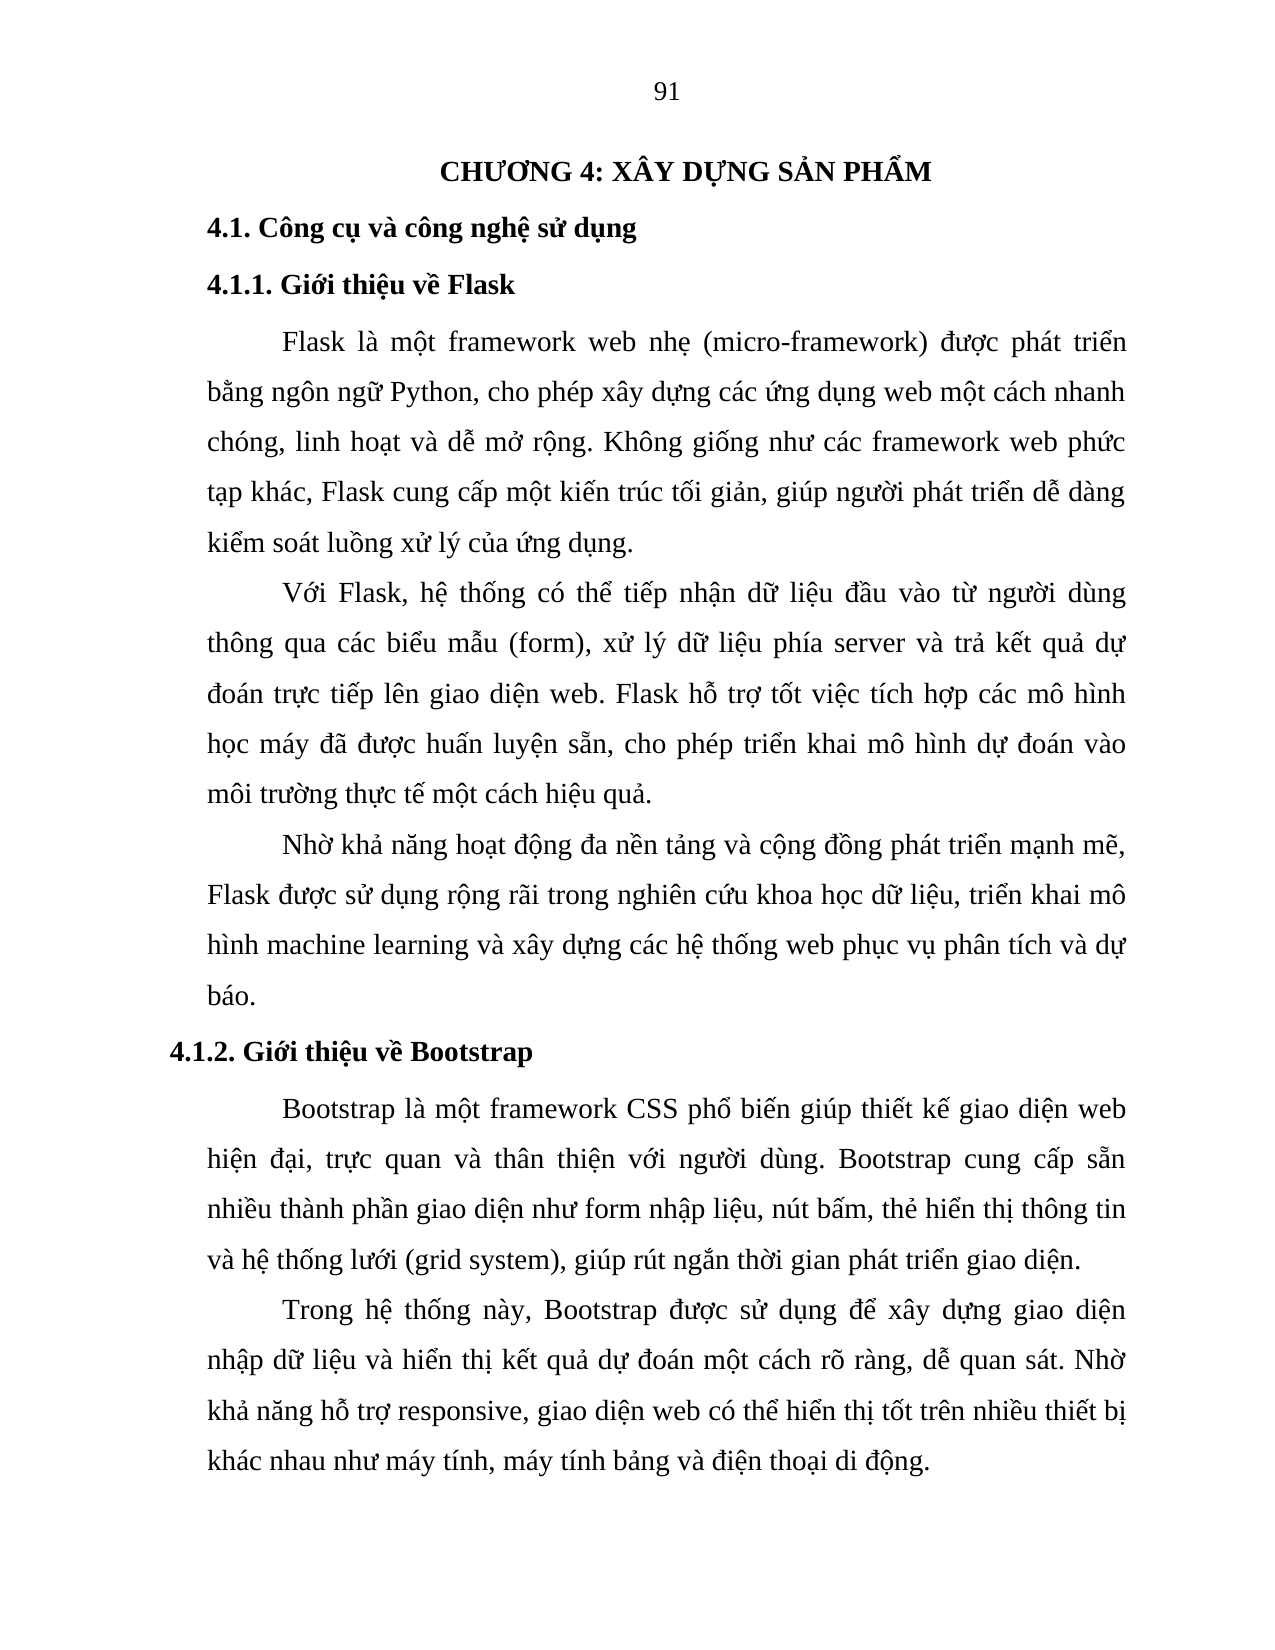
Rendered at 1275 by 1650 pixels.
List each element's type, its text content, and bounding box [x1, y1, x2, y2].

text Nhờ khả năng hoạt động đa nền tảng và cộng đồng phát triển mạnh mẽ, Flask được sử dụng rộng rãi trong nghiên cứu khoa học dữ liệu, triển khai mô hình machine learning và xây dựng các hệ thống web phục vụ phân tích và dự báo. [207, 827, 1127, 1011]
subtitle Giới thiệu về Bootstrap [169, 1034, 1127, 1068]
text Trong hệ thống này, Bootstrap được sử dụng để xây dựng giao diện nhập dữ liệu và hiển thị kết quả dự đoán một cách rõ ràng, dễ quan sát. Nhờ khả năng hỗ trợ responsive, giao diện web có thể hiển thị tốt trên nhiều thiết bị khác nhau như máy tính, máy tính bảng và điện thoại di động. [207, 1292, 1127, 1477]
text Flask là một framework web nhẹ (micro-framework) được phát triển bằng ngôn ngữ Python, cho phép xây dựng các ứng dụng web một cách nhanh chóng, linh hoạt và dễ mở rộng. Không giống như các framework web phức tạp khác, Flask cung cấp một kiến trúc tối giản, giúp người phát triển dễ dàng kiểm soát luồng xử lý của ứng dụng. [207, 324, 1127, 558]
subtitle Công cụ và công nghệ sử dụng [207, 211, 1127, 244]
text Với Flask, hệ thống có thể tiếp nhận dữ liệu đầu vào từ người dùng thông qua các biểu mẫu (form), xử lý dữ liệu phía server và trả kết quả dự đoán trực tiếp lên giao diện web. Flask hỗ trợ tốt việc tích hợp các mô hình học máy đã được huấn luyện sẵn, cho phép triển khai mô hình dự đoán vào môi trường thực tế một cách hiệu quả. [207, 575, 1127, 810]
subtitle XÂY DỰNG SẢN PHẨM [244, 154, 1127, 187]
text Bootstrap là một framework CSS phổ biến giúp thiết kế giao diện web hiện đại, trực quan và thân thiện với người dùng. Bootstrap cung cấp sẵn nhiều thành phần giao diện như form nhập liệu, nút bấm, thẻ hiển thị thông tin và hệ thống lưới (grid system), giúp rút ngắn thời gian phát triển giao diện. [207, 1091, 1127, 1275]
subtitle Giới thiệu về Flask [207, 267, 1127, 301]
